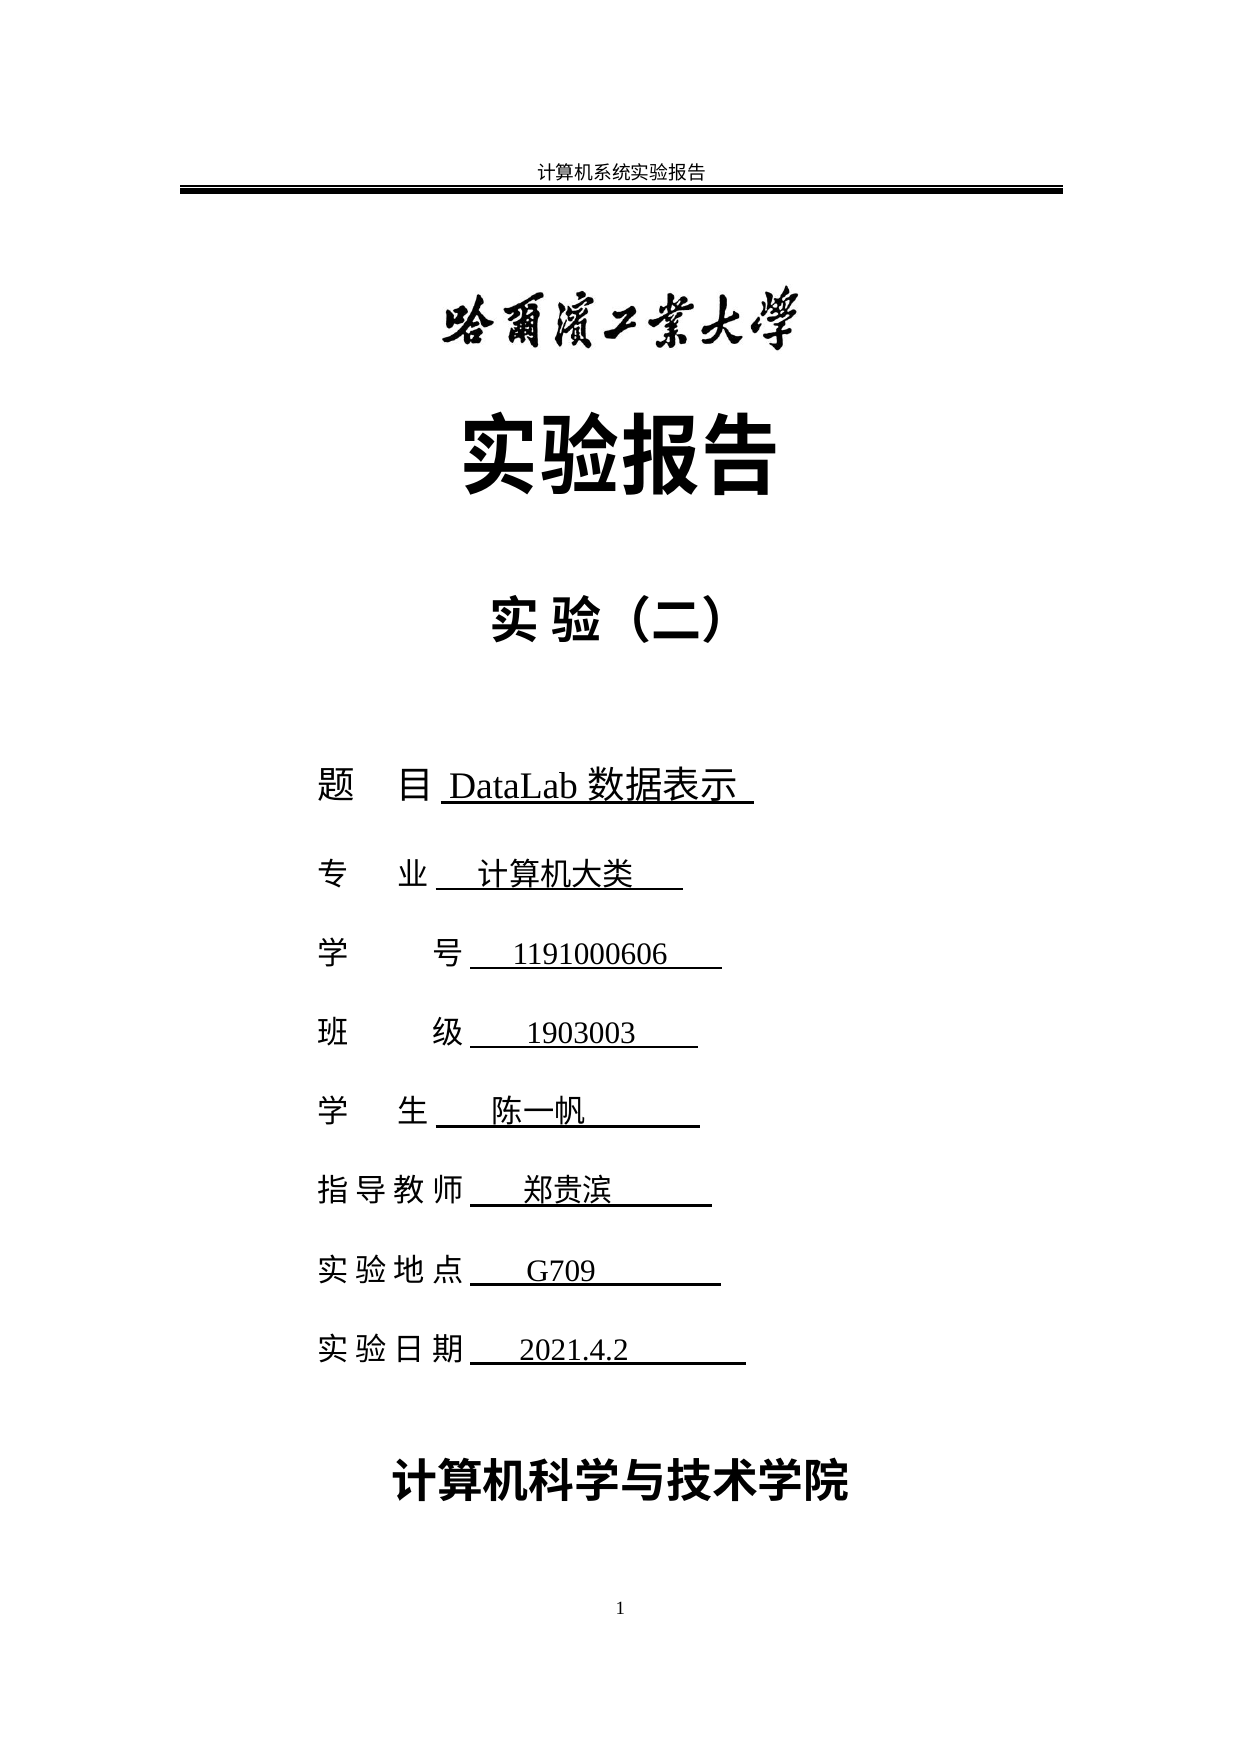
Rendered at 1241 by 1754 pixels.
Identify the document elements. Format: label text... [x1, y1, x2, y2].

text 学 生 陈一帆 [177, 1087, 1063, 1132]
text 专 业 计算机大类 [177, 849, 1063, 894]
text 实 验 地 点 G709 [177, 1245, 1063, 1290]
text 实 验（二） [177, 580, 1063, 653]
picture [431, 284, 809, 354]
text 题 目 DataLab 数据表示 [177, 754, 1063, 809]
text 班 级 1903003 [177, 1007, 1063, 1053]
text 实 验 日 期 2021.4.2 [177, 1324, 1063, 1369]
text 学 号 1191000606 [177, 928, 1063, 974]
text 实验报告 [177, 386, 1063, 513]
text 指 导 教 师 郑贵滨 [177, 1166, 1063, 1211]
text 计算机科学与技术学院 [177, 1445, 1063, 1511]
